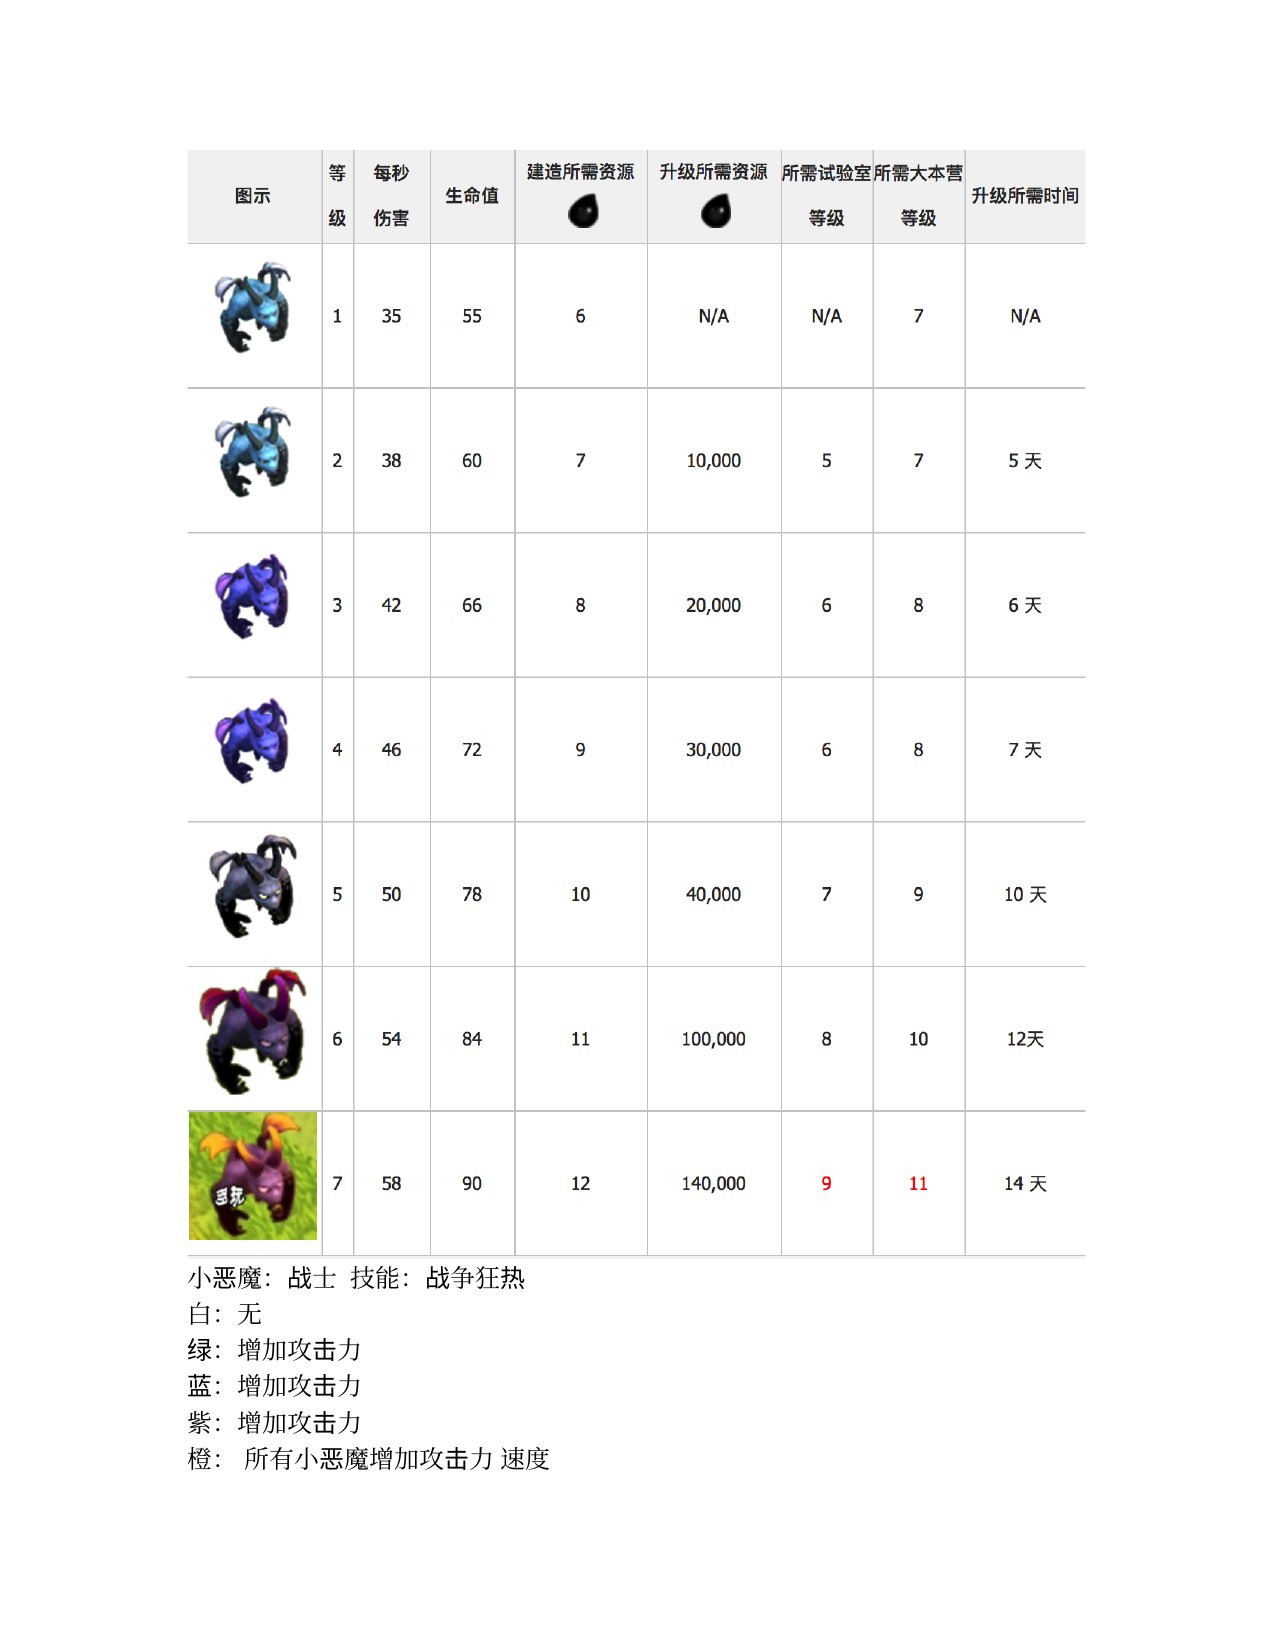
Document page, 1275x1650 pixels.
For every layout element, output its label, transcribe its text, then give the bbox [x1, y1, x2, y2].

text 橙： 所有小恶魔增加攻击力 速度 [187, 1439, 1087, 1476]
text 小恶魔：战士 技能：战争狂热 [187, 1258, 1087, 1294]
text 蓝：增加攻击力 [187, 1367, 1087, 1403]
picture [187, 150, 1086, 1259]
text 绿：增加攻击力 [187, 1331, 1087, 1367]
text 白：无 [187, 1294, 1087, 1331]
text 紫：增加攻击力 [187, 1403, 1087, 1439]
